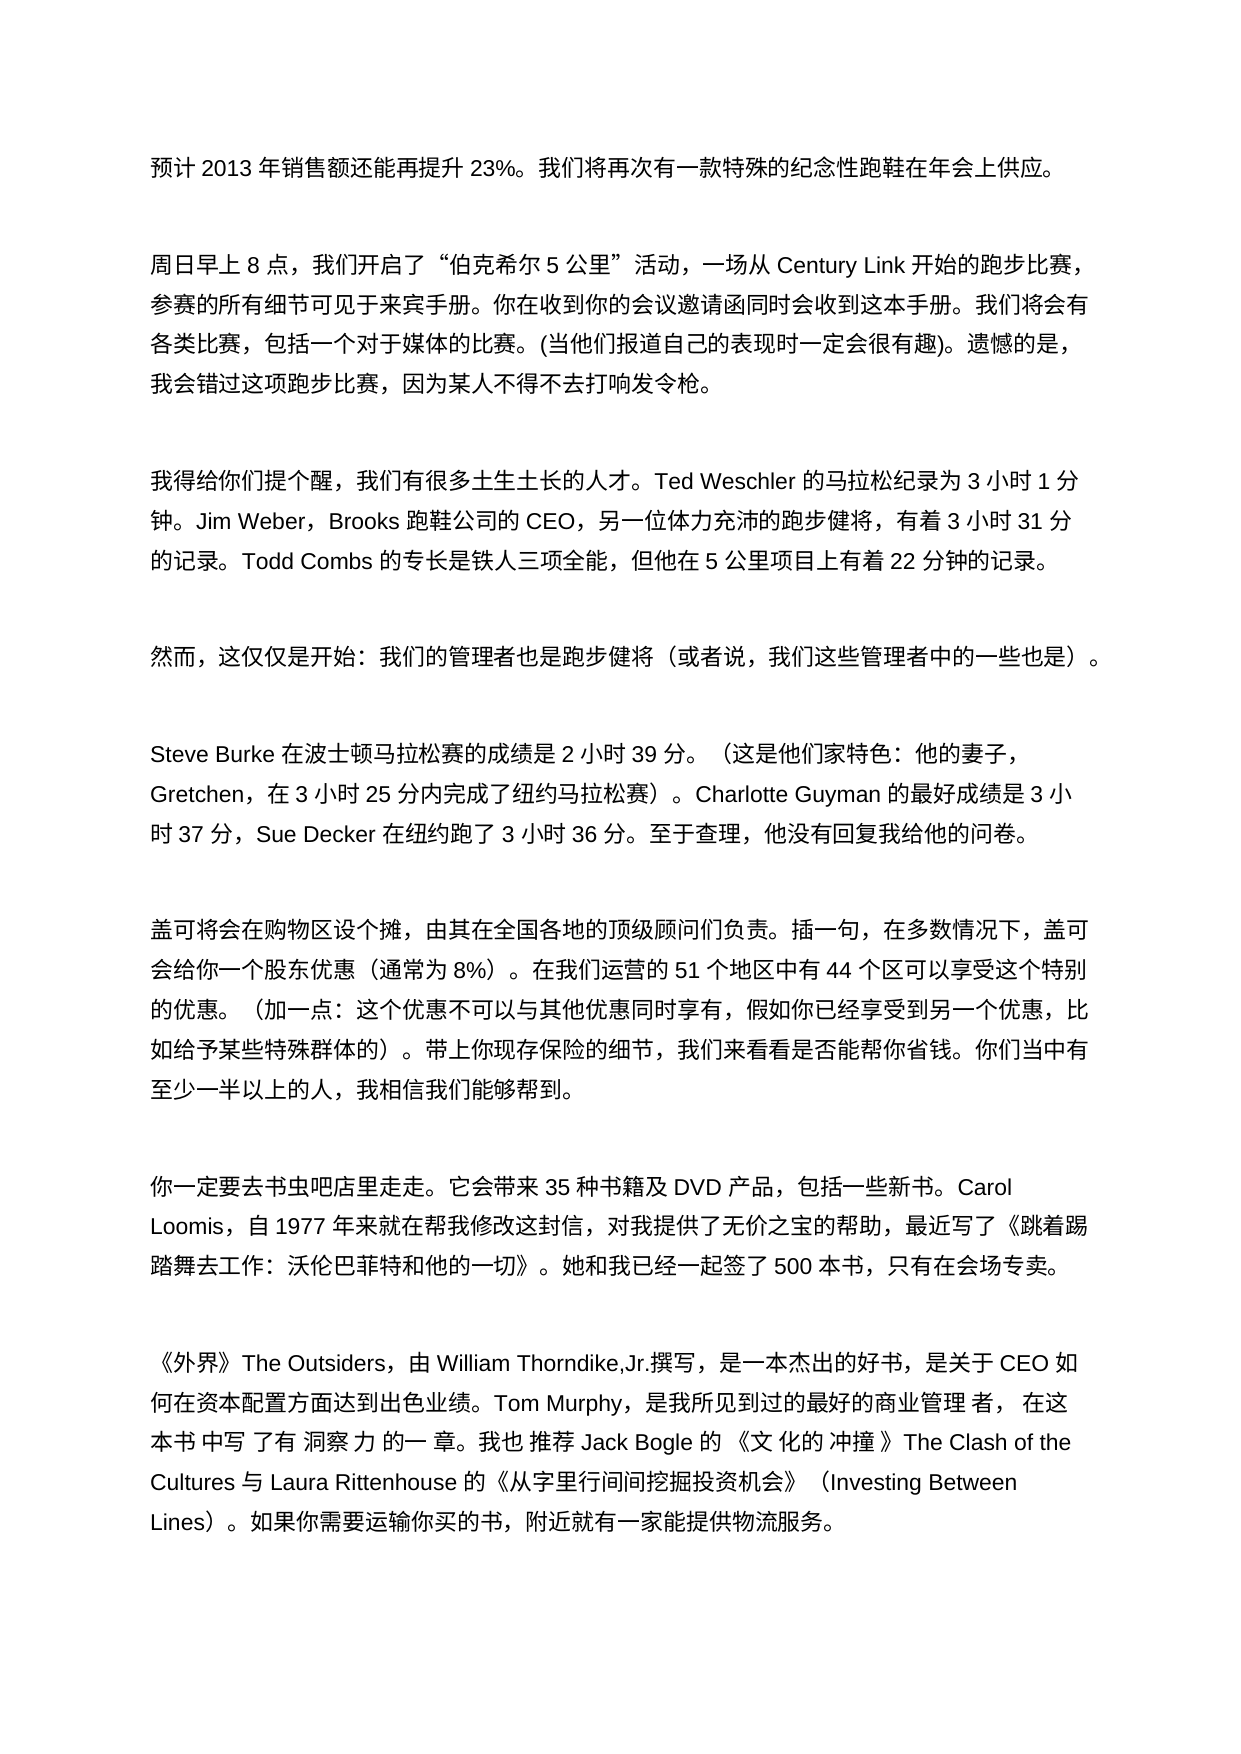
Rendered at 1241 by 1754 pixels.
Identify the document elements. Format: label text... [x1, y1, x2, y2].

text 你一定要去书虫吧店里走走。它会带来 35 种书籍及 DVD 产品，包括一些新书。Carol Loomis，自 1977 年来就在帮我修改这封信，对我提供了无价之宝的帮助，最近写了《跳着踢踏舞去工作：沃伦巴菲特和他的一切》。她和我已经一起签了 500 本书，只有在会场专卖。 [150, 1168, 1090, 1281]
text 然而，这仅仅是开始：我们的管理者也是跑步健将（或者说，我们这些管理者中的一些也是）。 [150, 639, 1090, 672]
text Steve Burke 在波士顿马拉松赛的成绩是 2 小时 39 分。（这是他们家特色：他的妻子，Gretchen，在 3 小时 25 分内完成了纽约马拉松赛）。Charlotte Guyman 的最好成绩是 3 小时 37 分，Sue Decker 在纽约跑了 3 小时 36 分。至于查理，他没有回复我给他的问卷。 [150, 736, 1090, 849]
text 盖可将会在购物区设个摊，由其在全国各地的顶级顾问们负责。插一句，在多数情况下，盖可会给你一个股东优惠（通常为 8%）。在我们运营的 51 个地区中有 44 个区可以享受这个特别的优惠。（加一点：这个优惠不可以与其他优惠同时享有，假如你已经享受到另一个优惠，比如给予某些特殊群体的）。带上你现存保险的细节，我们来看看是否能帮你省钱。你们当中有至少一半以上的人，我相信我们能够帮到。 [150, 912, 1090, 1105]
text 我得给你们提个醒，我们有很多土生土长的人才。Ted Weschler 的马拉松纪录为 3 小时 1 分钟。Jim Weber，Brooks 跑鞋公司的 CEO，另一位体力充沛的跑步健将，有着 3 小时 31 分的记录。Todd Combs 的专长是铁人三项全能，但他在 5 公里项目上有着 22 分钟的记录。 [150, 463, 1090, 576]
text 周日早上 8 点，我们开启了“伯克希尔 5 公里”活动，一场从 Century Link 开始的跑步比赛，参赛的所有细节可见于来宾手册。你在收到你的会议邀请函同时会收到这本手册。我们将会有各类比赛，包括一个对于媒体的比赛。(当他们报道自己的表现时一定会很有趣)。遗憾的是，我会错过这项跑步比赛，因为某人不得不去打响发令枪。 [150, 247, 1090, 399]
text 《外界》The Outsiders，由 William Thorndike,Jr.撰写，是一本杰出的好书，是关于 CEO 如何在资本配置方面达到出色业绩。Tom Murphy，是我所见到过的最好的商业管理 者， 在这 本书 中写 了有 洞察 力 的一 章。我也 推荐 Jack Bogle 的 《文 化的 冲撞 》The Clash of the Cultures 与 Laura Rittenhouse 的《从字里行间间挖掘投资机会》（Investing Between Lines）。如果你需要运输你买的书，附近就有一家能提供物流服务。 [150, 1345, 1090, 1537]
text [150, 150, 1090, 183]
